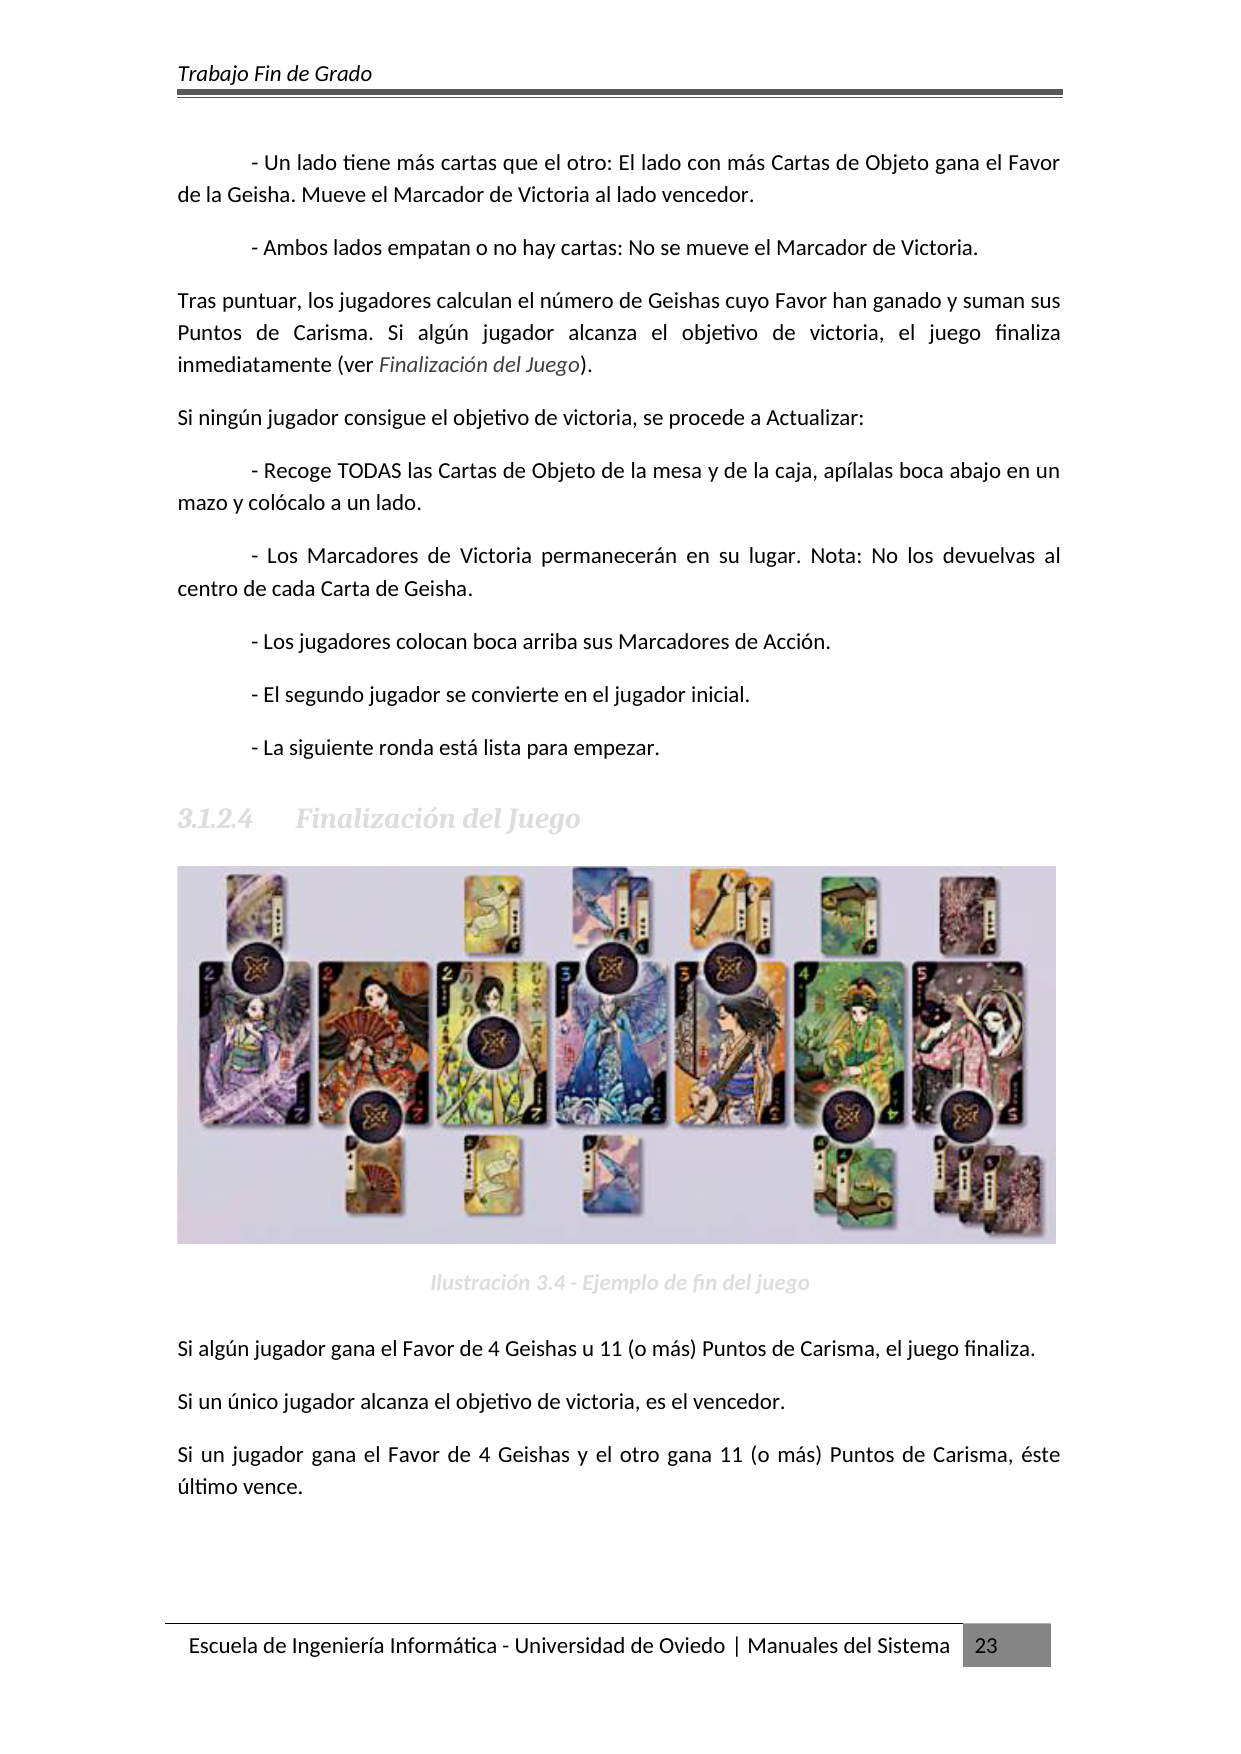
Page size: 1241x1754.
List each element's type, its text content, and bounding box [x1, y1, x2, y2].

text - Los Marcadores de Victoria permanecerán en su lugar. Nota: No los devuelvas al centro de cada Carta de Geisha. [177, 542, 1063, 602]
subtitle Finalización del Juego [177, 802, 1063, 836]
text - Un lado tiene más cartas que el otro: El lado con más Cartas de Objeto gana el Favor de la Geisha. Mueve el Marcador de Victoria al lado vencedor. [177, 148, 1063, 208]
text Si ningún jugador consigue el objetivo de victoria, se procede a Actualizar: [177, 403, 1063, 431]
text - La siguiente ronda está lista para empezar. [177, 733, 1063, 761]
text Si un jugador gana el Favor de 4 Geishas y el otro gana 11 (o más) Puntos de Carisma, éste último vence. [177, 1440, 1063, 1500]
text - El segundo jugador se convierte en el jugador inicial. [177, 680, 1063, 708]
text - Los jugadores colocan boca arriba sus Marcadores de Acción. [177, 627, 1063, 655]
text Ilustración 3.4 - Ejemplo de fin del juego [177, 1268, 1063, 1297]
text Si algún jugador gana el Favor de 4 Geishas u 11 (o más) Puntos de Carisma, el juego finaliza. [177, 1334, 1063, 1362]
text Si un único jugador alcanza el objetivo de victoria, es el vencedor. [177, 1387, 1063, 1415]
text - Ambos lados empatan o no hay cartas: No se mueve el Marcador de Victoria. [177, 233, 1063, 261]
text - Recoge TODAS las Cartas de Objeto de la mesa y de la caja, apílalas boca abajo en un mazo y colócalo a un lado. [177, 456, 1063, 517]
text Tras puntuar, los jugadores calculan el número de Geishas cuyo Favor han ganado y suman sus Puntos de Carisma. Si algún jugador alcanza el objetivo de victoria, el juego finaliza inmediatamente (ver Finalización del Juego). [177, 286, 1063, 378]
